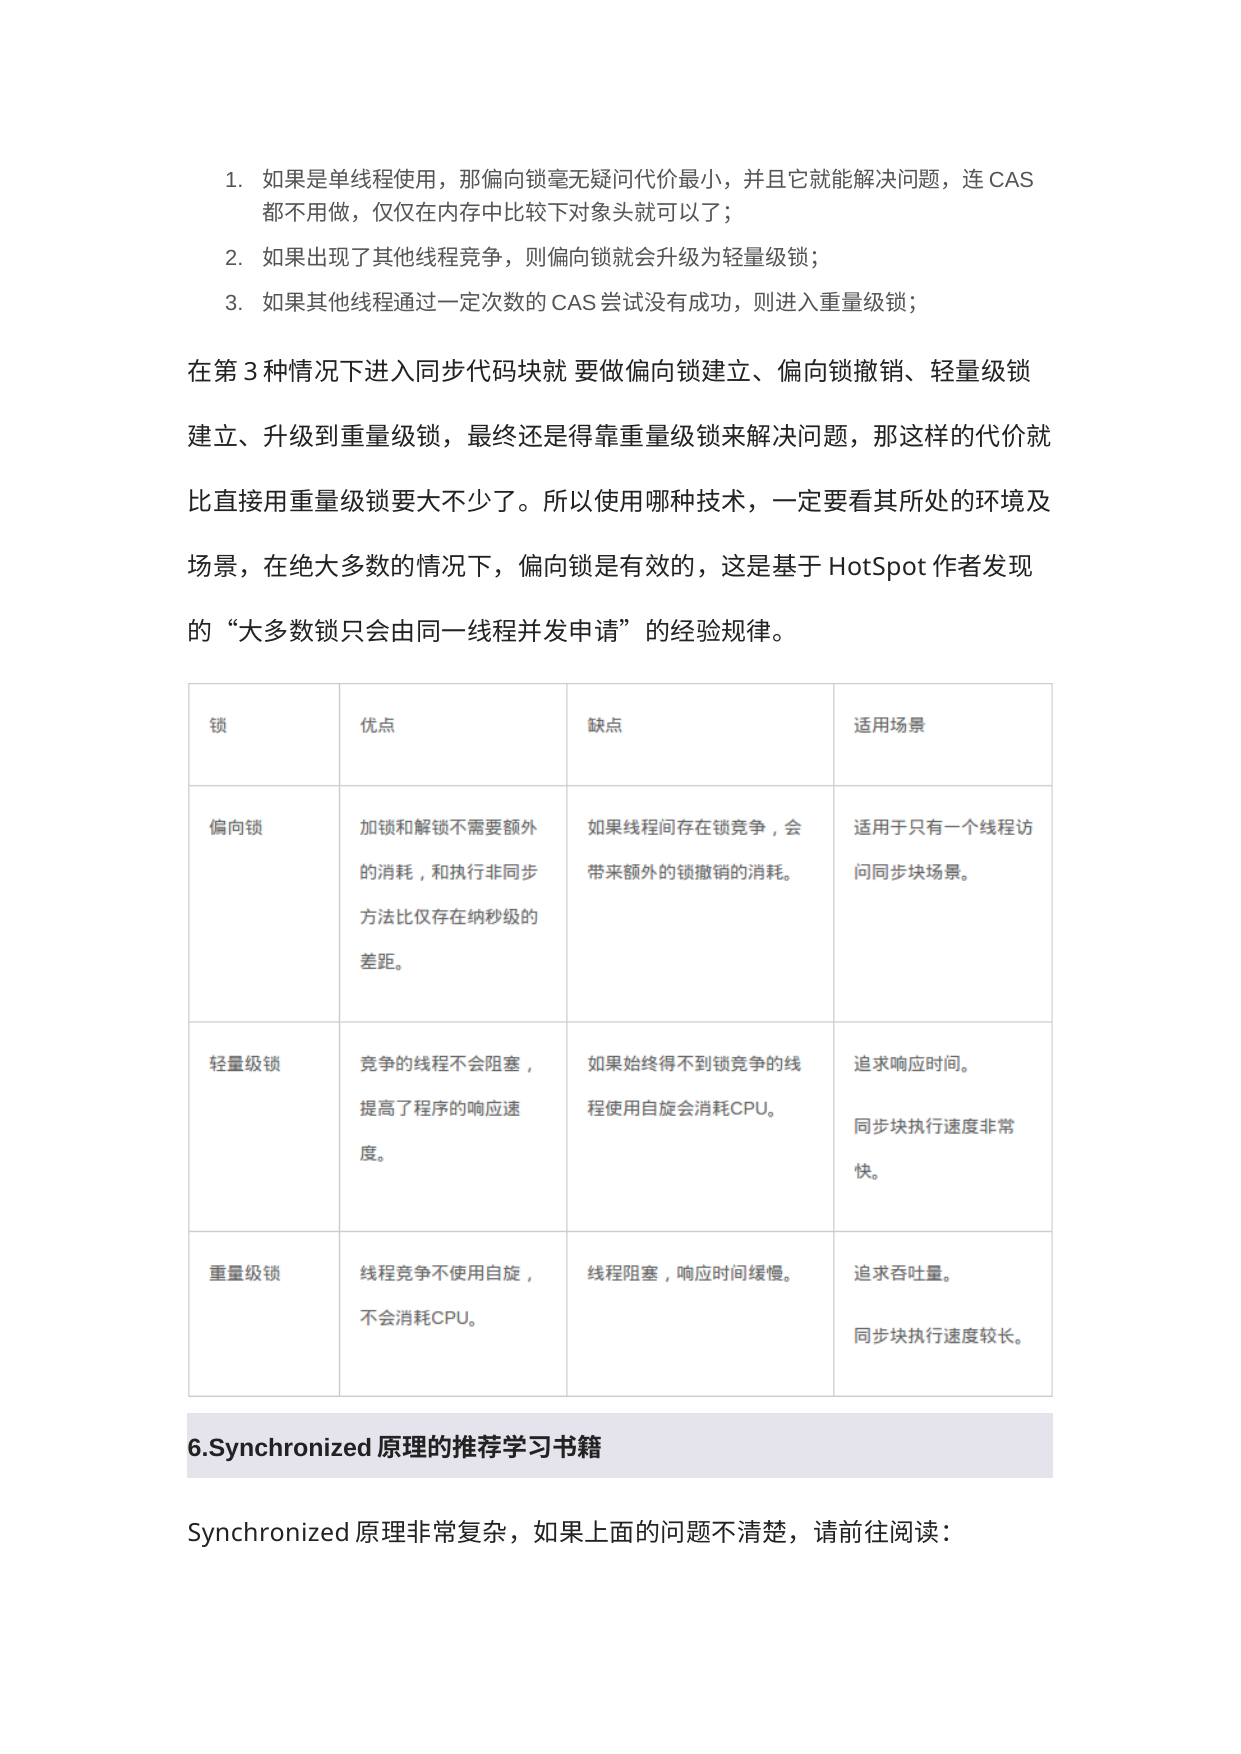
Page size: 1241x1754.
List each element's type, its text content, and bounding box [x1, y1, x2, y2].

text 6.Synchronized原理的推荐学习书籍 [187, 1413, 1053, 1478]
text 在第3种情况下进入同步代码块就 要做偏向锁建立、偏向锁撤销、轻量级锁建立、升级到重量级锁，最终还是得靠重量级锁来解决问题，那这样的代价就比直接用重量级锁要大不少了。所以使用哪种技术，一定要看其所处的环境及场景，在绝大多数的情况下，偏向锁是有效的，这是基于HotSpot作者发现的“大多数锁只会由同一线程并发申请”的经验规律。 [187, 337, 1053, 662]
text Synchronized原理非常复杂，如果上面的问题不清楚，请前往阅读： [187, 1498, 1053, 1563]
list 如果出现了其他线程竞争，则偏向锁就会升级为轻量级锁； [225, 239, 1053, 272]
list 如果是单线程使用，那偏向锁毫无疑问代价最小，并且它就能解决问题，连CAS都不用做，仅仅在内存中比较下对象头就可以了； [225, 162, 1053, 227]
list 如果其他线程通过一定次数的CAS尝试没有成功，则进入重量级锁； [225, 284, 1053, 317]
picture [187, 683, 1053, 1397]
